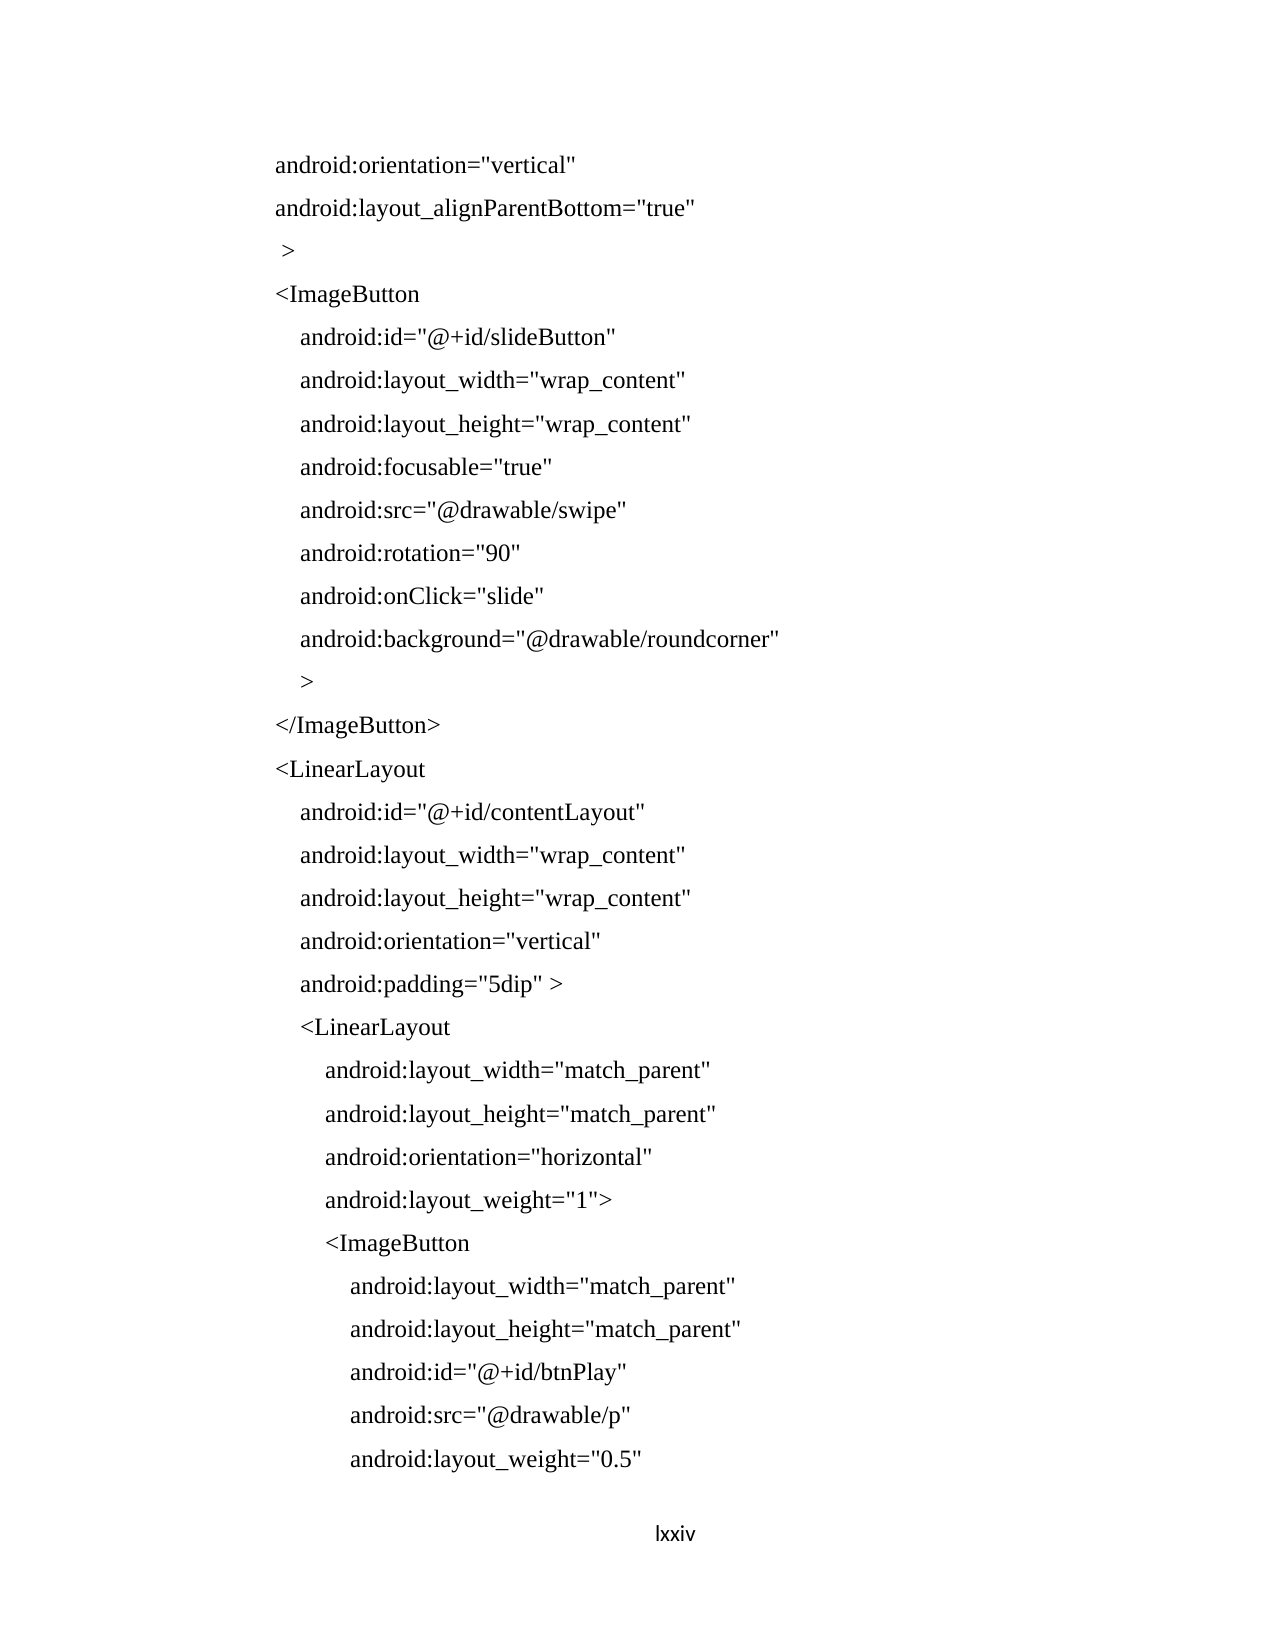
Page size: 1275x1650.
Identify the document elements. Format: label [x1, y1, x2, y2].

text [225, 150, 1125, 1472]
